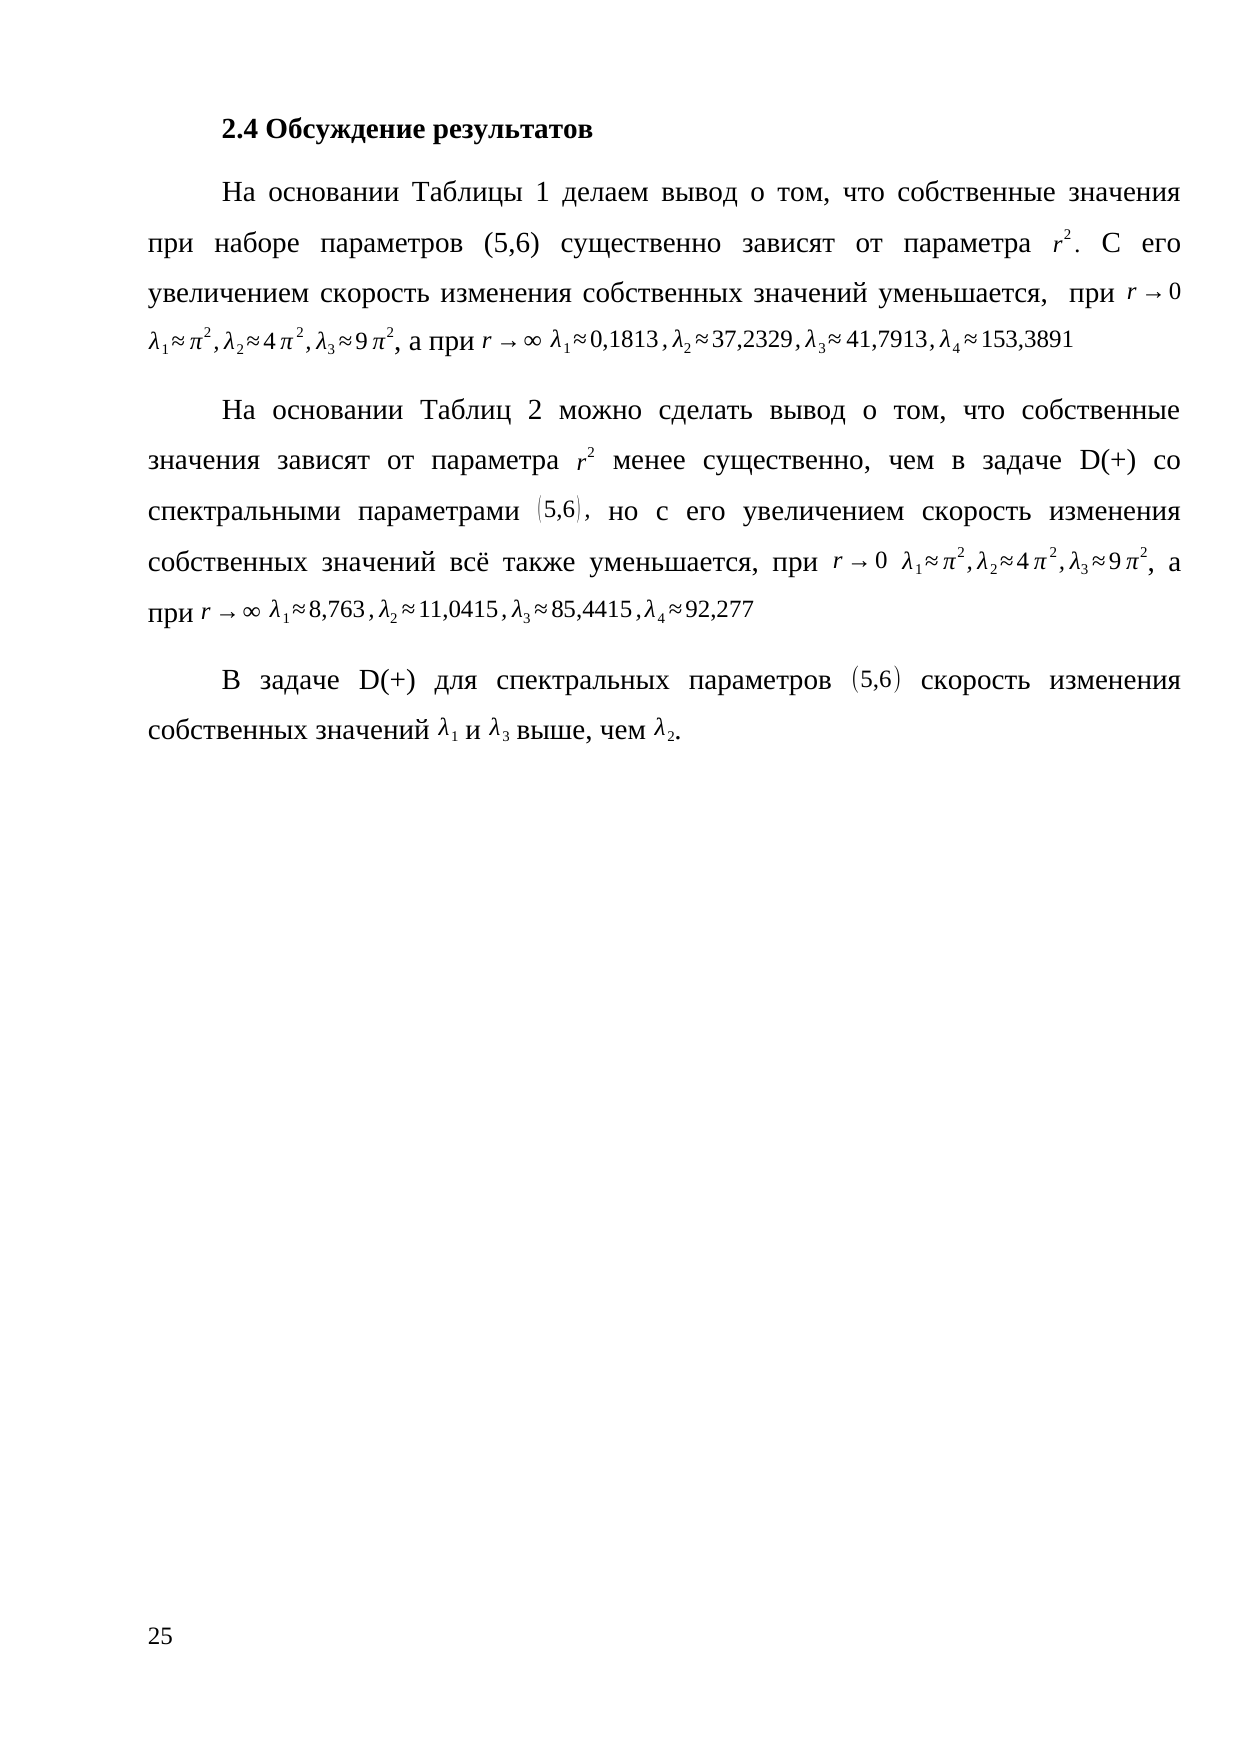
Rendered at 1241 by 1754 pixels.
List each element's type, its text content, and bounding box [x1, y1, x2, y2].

text В задаче D(+) для спектральных параметров скорость изменения собственных значений и выше, чем . [148, 662, 1181, 746]
text 2.4 Обсуждение результатов [148, 112, 1181, 145]
text На основании Таблиц 2 можно сделать вывод о том, что собственные значения зависят от параметра менее существенно, чем в задаче D(+) со спектральными параметрами но с его увеличением скорость изменения собственных значений всё также уменьшается, при , а при [148, 392, 1181, 628]
text На основании Таблицы 1 делаем вывод о том, что собственные значения при наборе параметров (5,6) существенно зависят от параметра С его увеличением скорость изменения собственных значений уменьшается, при , а при [148, 174, 1181, 359]
